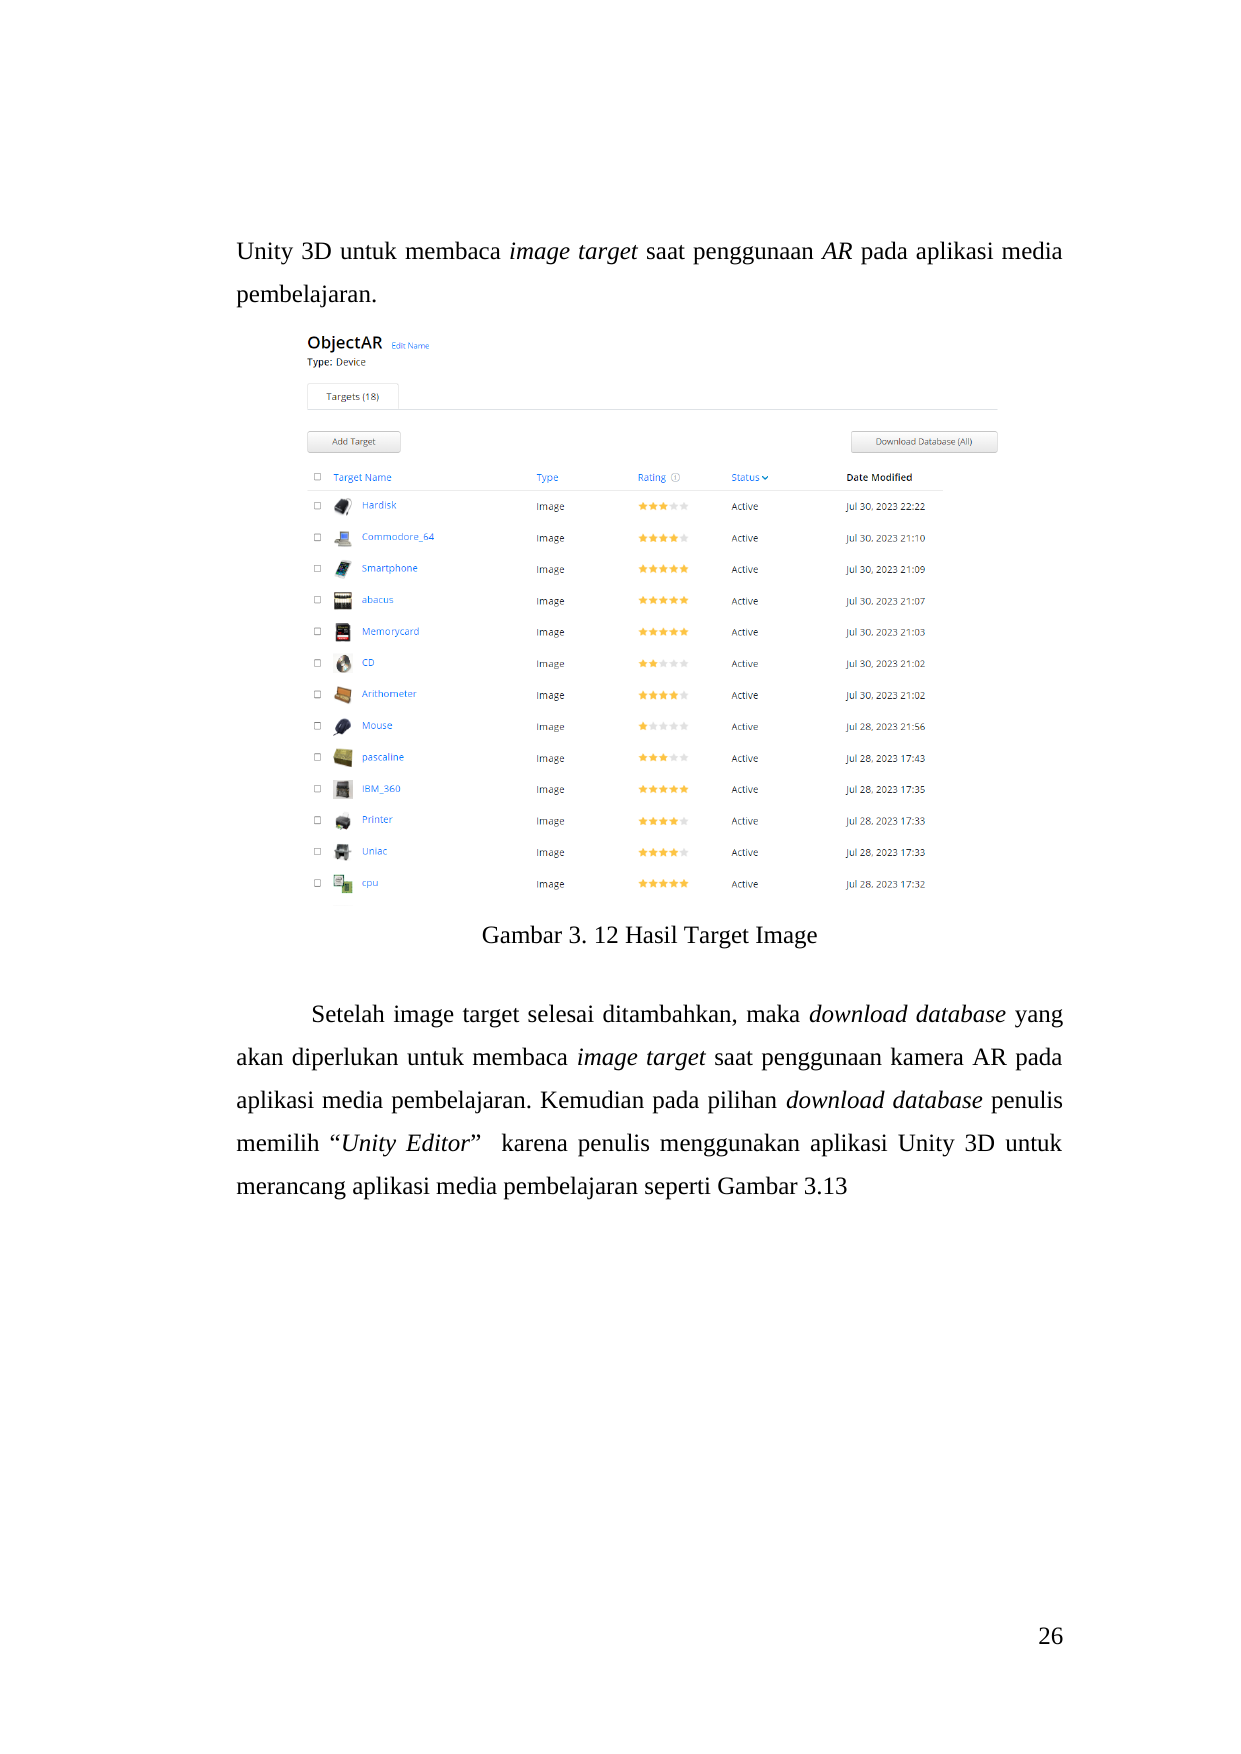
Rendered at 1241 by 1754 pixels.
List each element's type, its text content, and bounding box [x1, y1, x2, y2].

text Setelah image target selesai ditambahkan, maka download database yang akan diperlukan untuk membaca image target saat penggunaan kamera AR pada aplikasi media pembelajaran. Kemudian pada pilihan download database penulis memilih “Unity Editor” karena penulis menggunakan aplikasi Unity 3D untuk merancang aplikasi media pembelajaran seperti Gambar 3.13 [236, 999, 1063, 1200]
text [236, 236, 1063, 308]
text Gambar 3. 12 Hasil Target Image [236, 920, 1063, 949]
picture [271, 322, 1028, 906]
